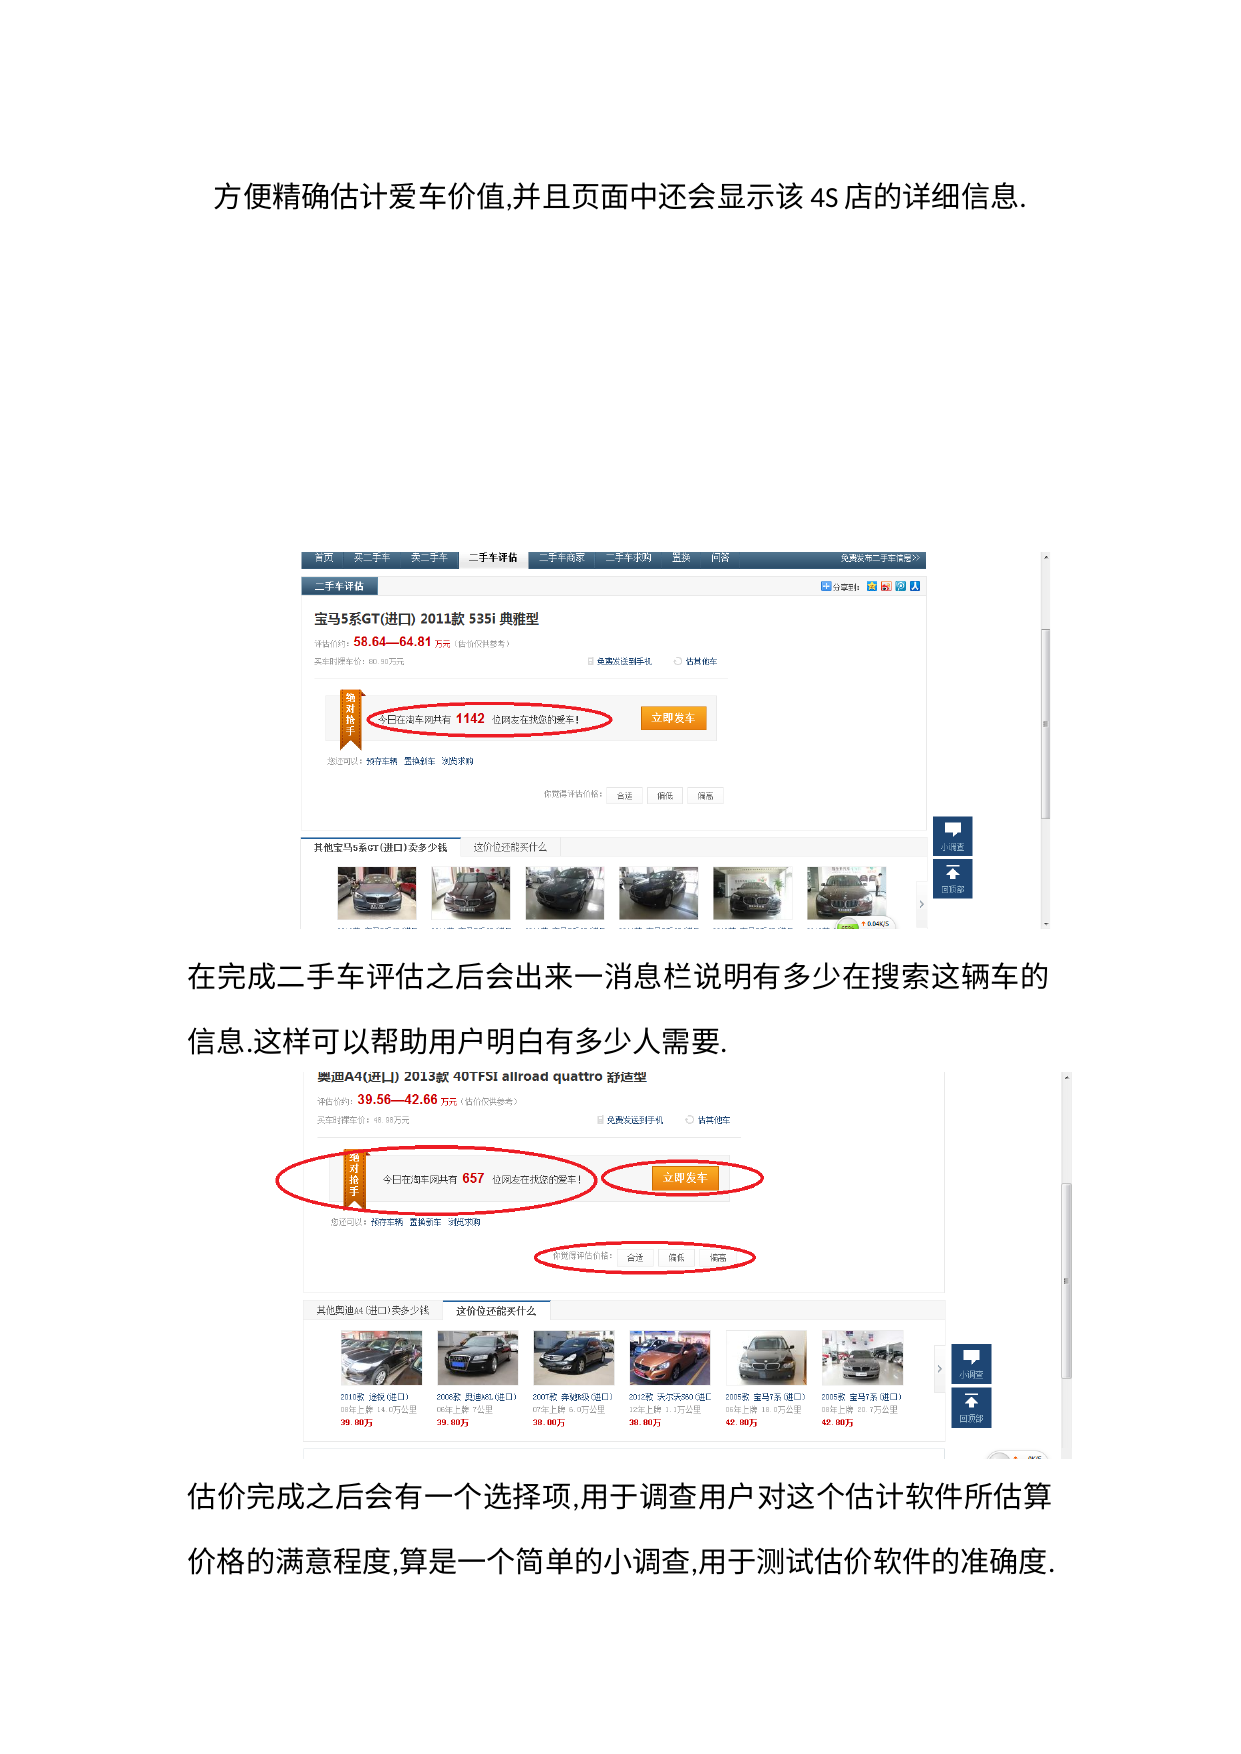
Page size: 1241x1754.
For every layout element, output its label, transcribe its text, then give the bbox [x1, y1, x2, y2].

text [187, 162, 1053, 227]
text 在完成二手车评估之后会出来一消息栏说明有多少在搜索这辆车的信息.这样可以帮助用户明白有多少人需要. [187, 942, 1053, 1072]
picture [187, 552, 1050, 929]
text 估价完成之后会有一个选择项,用于调查用户对这个估计软件所估算价格的满意程度,算是一个简单的小调查,用于测试估价软件的准确度. [187, 1462, 1053, 1592]
picture [187, 1072, 1072, 1459]
